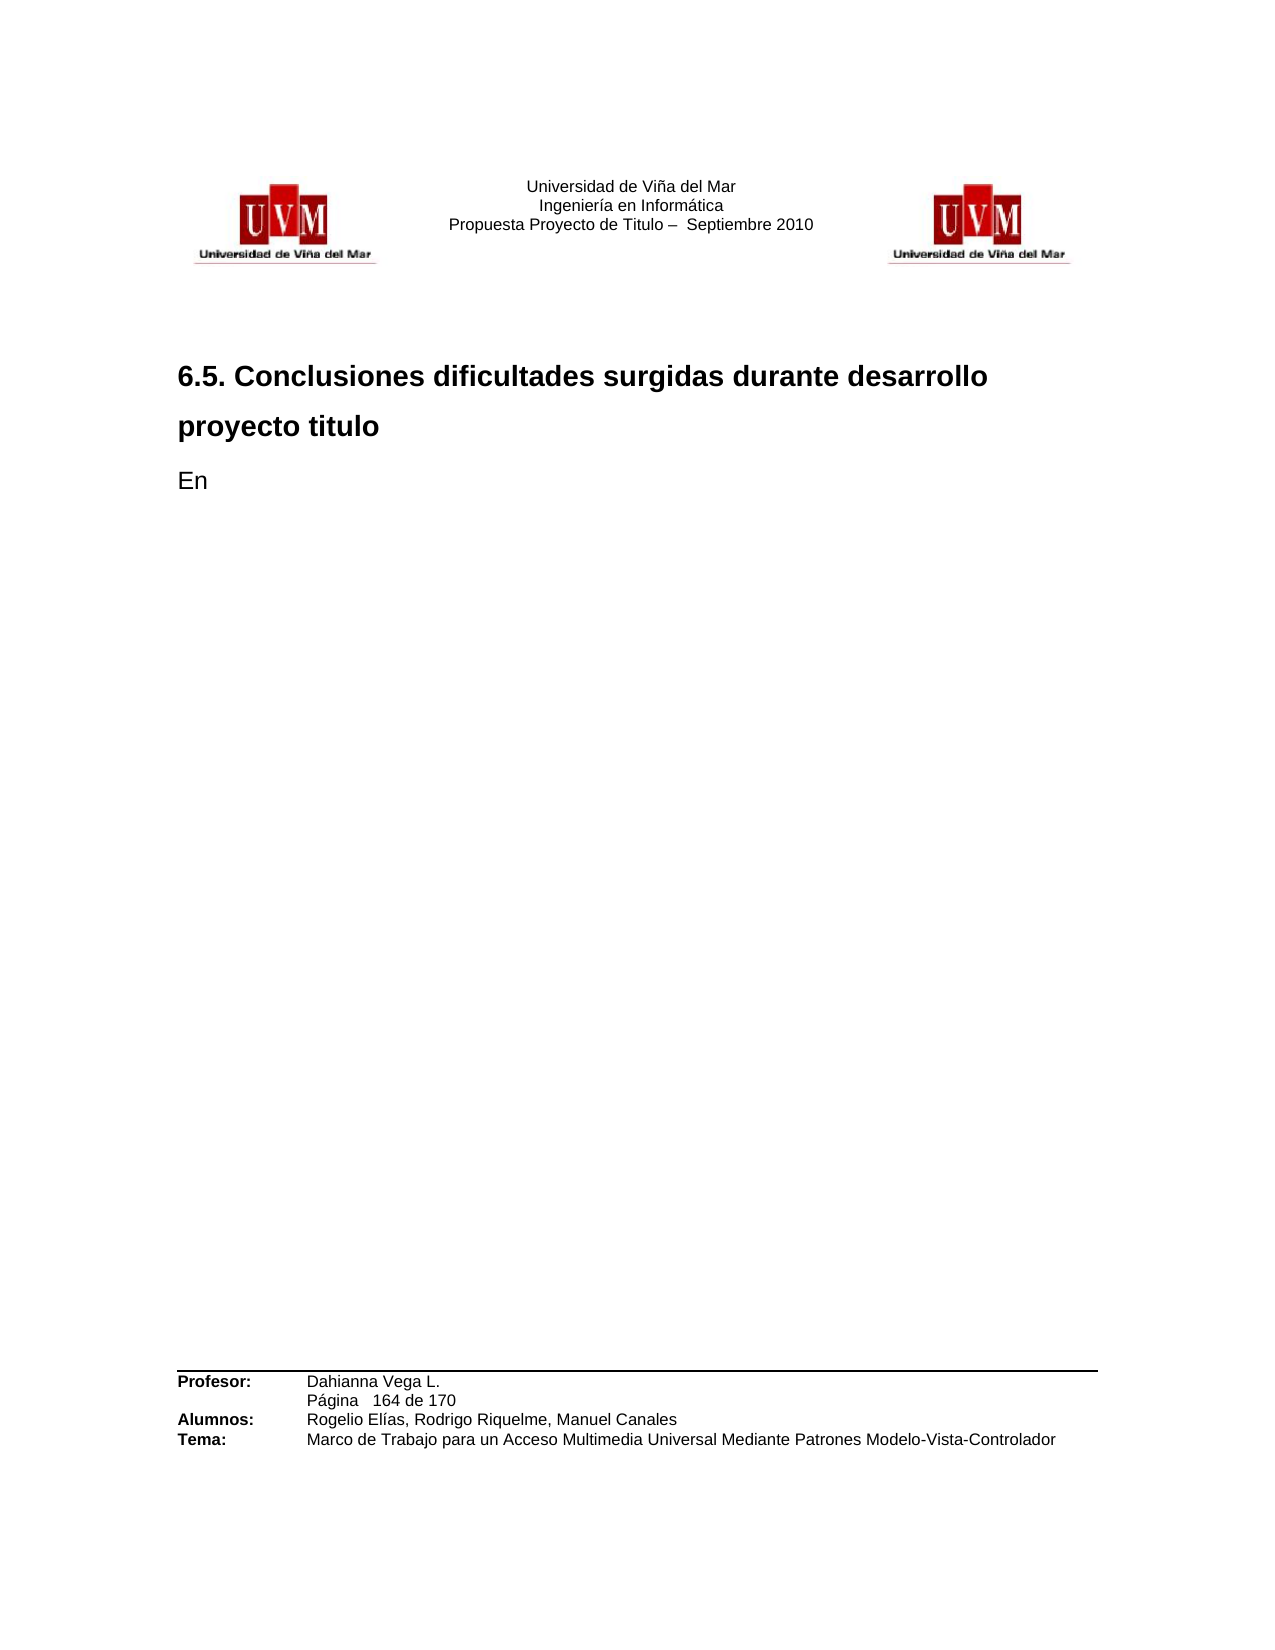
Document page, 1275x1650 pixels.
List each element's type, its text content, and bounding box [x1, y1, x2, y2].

subtitle 6.5. Conclusiones dificultades surgidas durante desarrollo proyecto titulo [177, 359, 1098, 443]
picture [177, 176, 390, 267]
text En [177, 466, 1098, 494]
picture [871, 176, 1084, 267]
